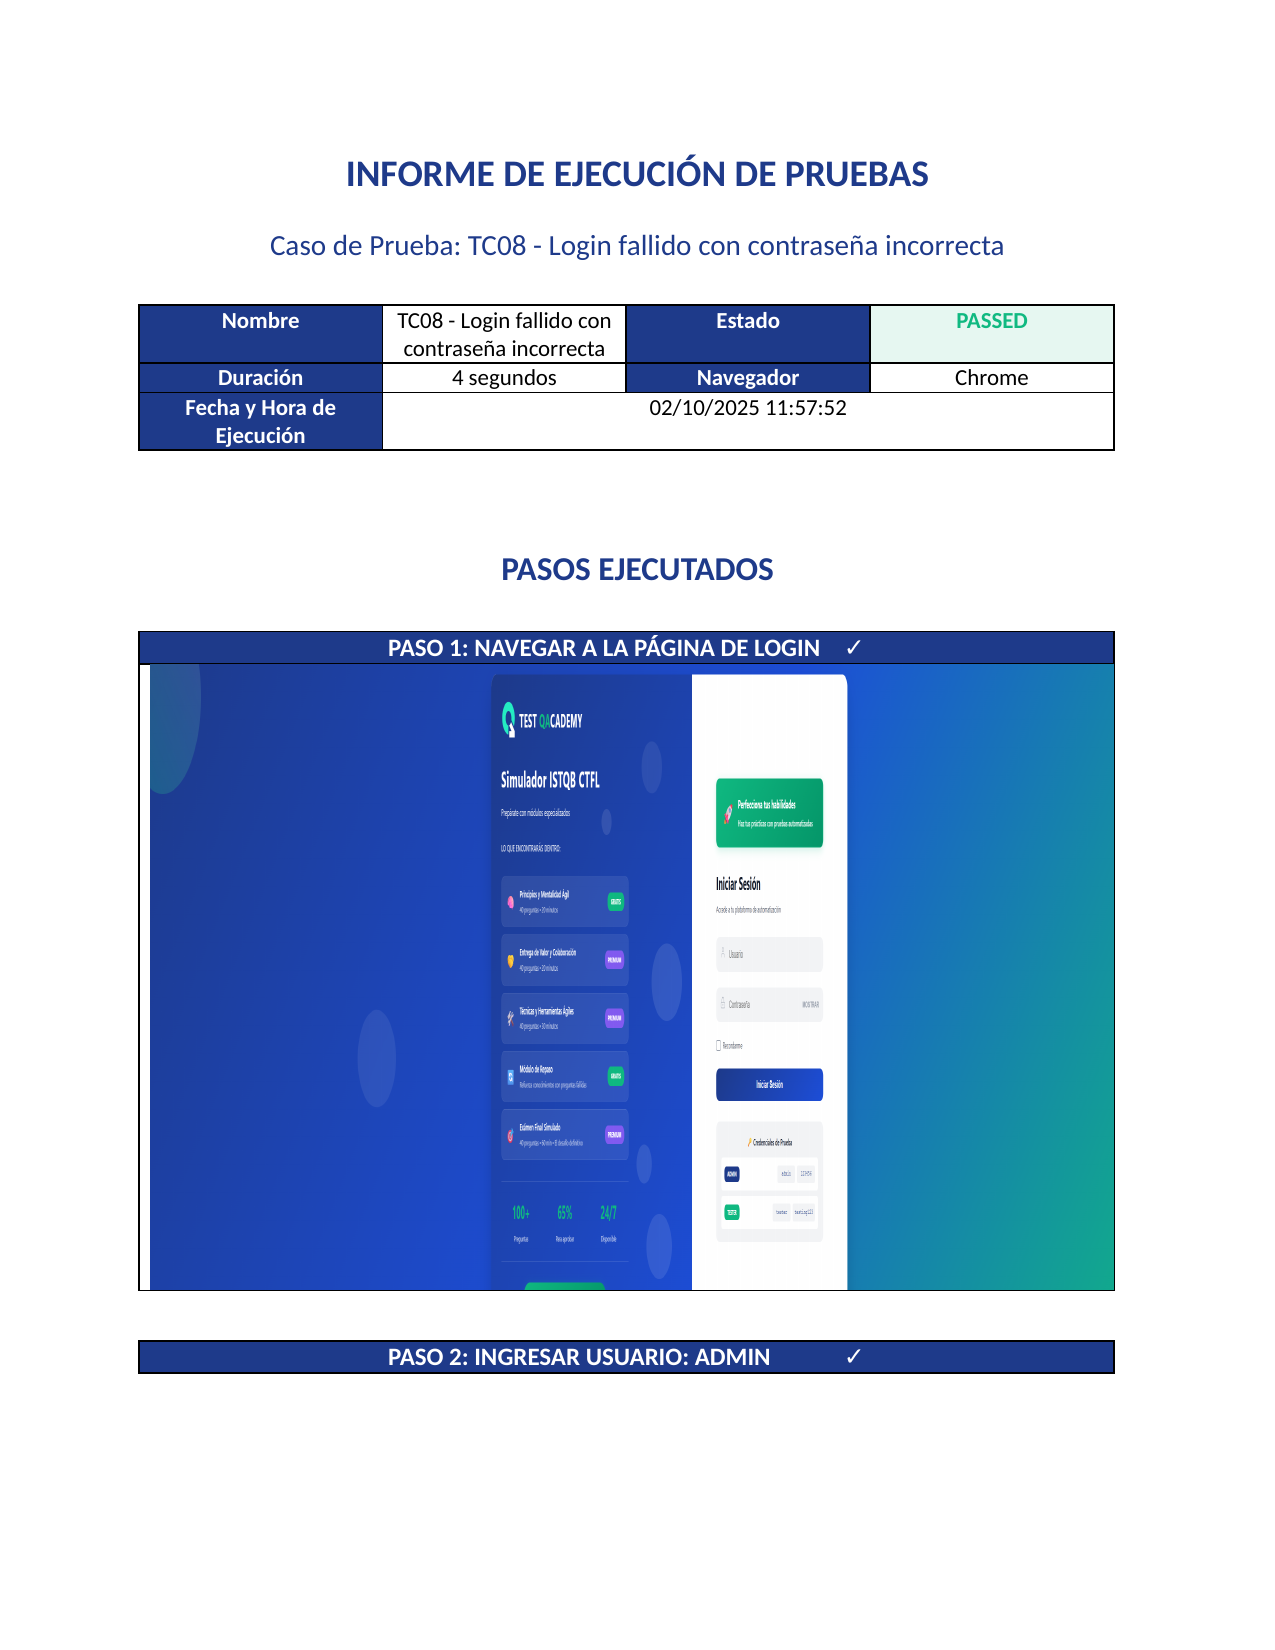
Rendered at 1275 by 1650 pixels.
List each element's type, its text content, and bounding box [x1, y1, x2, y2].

text PASOS EJECUTADOS [150, 561, 1125, 601]
table_header PASO 2: INGRESAR USUARIO: ADMIN ✓ [140, 1363, 1113, 1397]
table_header PASSED [871, 306, 1113, 362]
table_cell 02/10/2025 11:57:52 [383, 393, 1113, 449]
table_header Nombre [140, 306, 382, 362]
table_cell Chrome [871, 364, 1113, 392]
picture [150, 680, 1114, 1306]
table_header TC08 - Login fallido con contraseña incorrecta [383, 306, 625, 362]
table_header PASO 1: NAVEGAR A LA PÁGINA DE LOGIN ✓ [140, 645, 1113, 678]
table_cell Duración [140, 364, 382, 392]
table_header Estado [627, 306, 869, 362]
text Caso de Prueba: TC08 - Login fallido con contraseña incorrecta [150, 227, 1125, 263]
table_cell [140, 680, 150, 1305]
text INFORME DE EJECUCIÓN DE PRUEBAS [150, 150, 1125, 196]
table_cell Navegador [627, 364, 869, 392]
table_cell Fecha y Hora de Ejecución [140, 393, 382, 449]
table_cell 4 segundos [383, 364, 625, 392]
